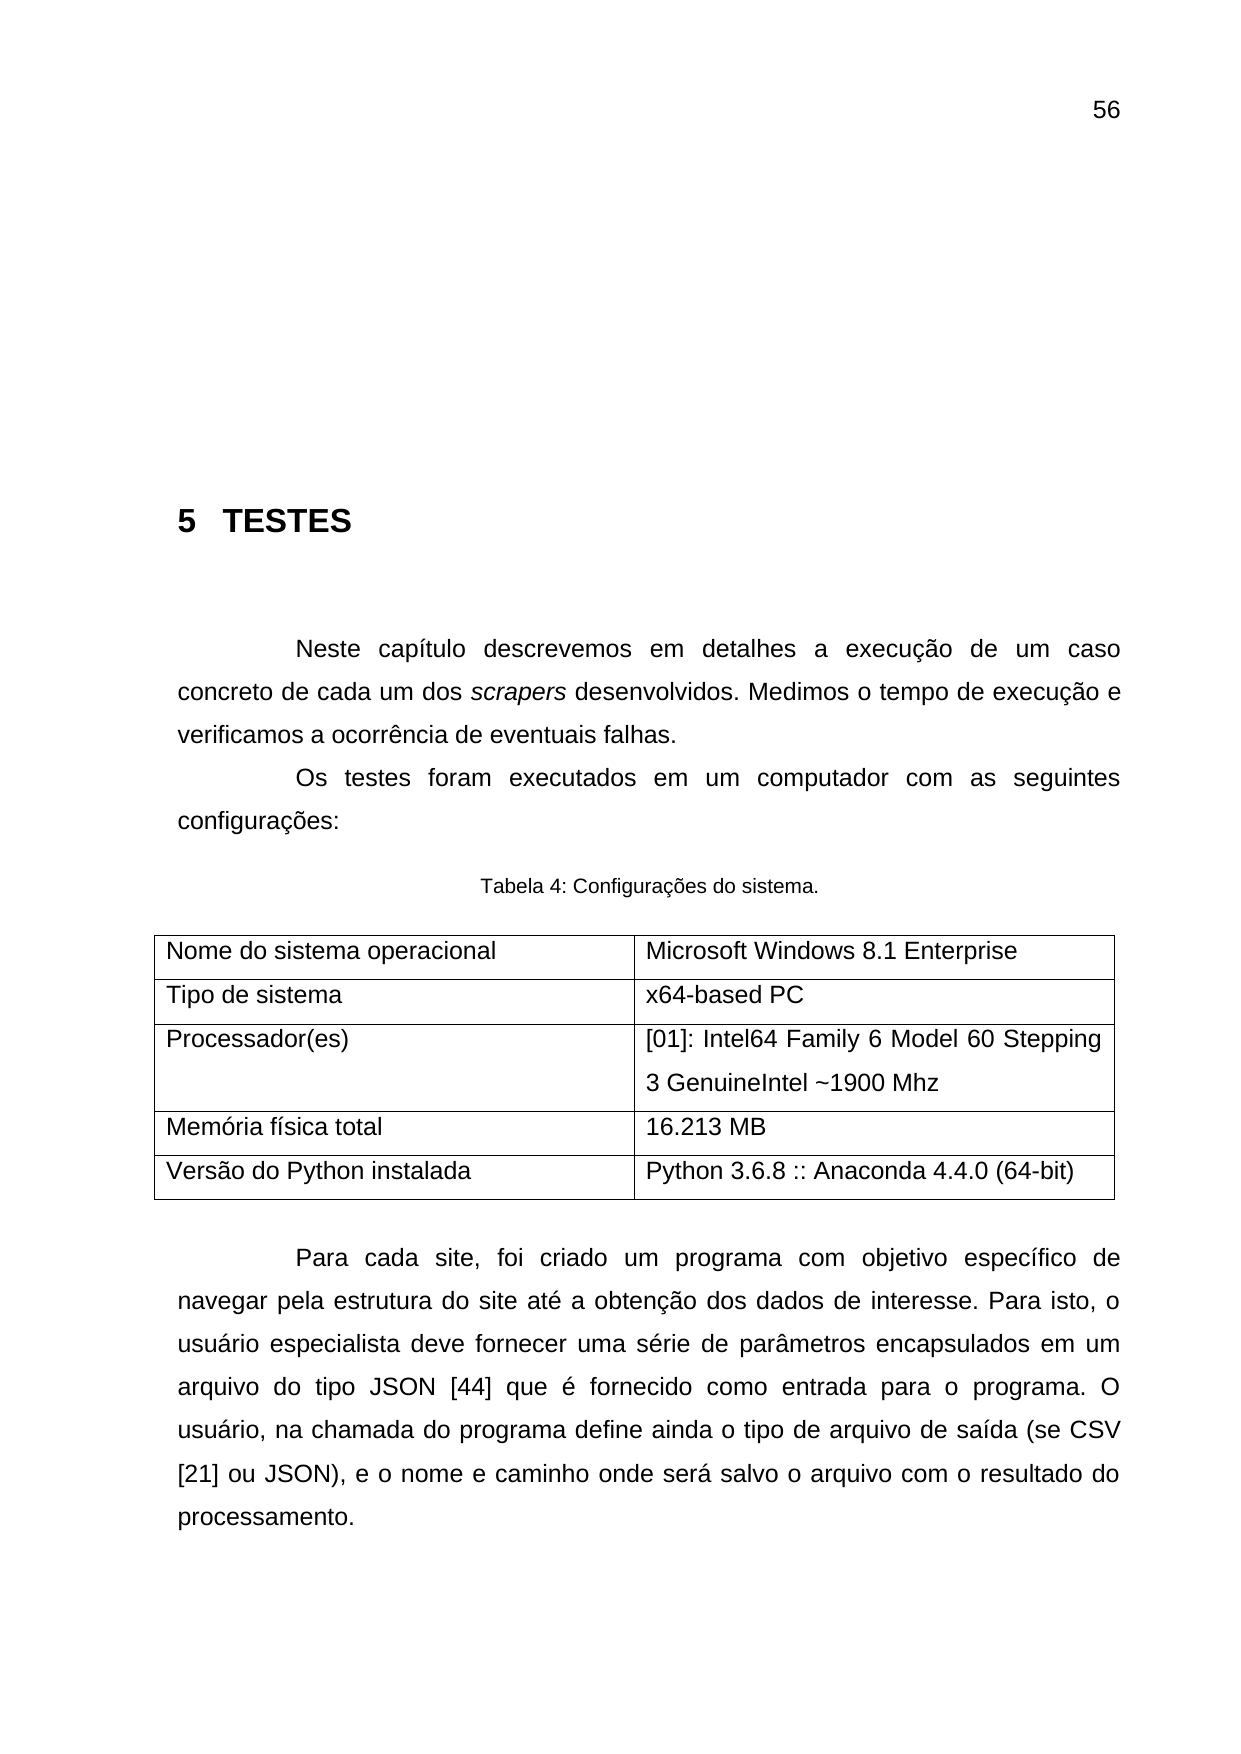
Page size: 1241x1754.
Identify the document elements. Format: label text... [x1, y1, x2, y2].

text Para cada site, foi criado um programa com objetivo específico de navegar pela estrutura do site até a obtenção dos dados de interesse. Para isto, o usuário especialista deve fornecer uma série de parâmetros encapsulados em um arquivo do tipo JSON [44] que é fornecido como entrada para o programa. O usuário, na chamada do programa define ainda o tipo de arquivo de saída (se CSV [21] ou JSON), e o nome e caminho onde será salvo o arquivo com o resultado do processamento. [177, 1243, 1122, 1530]
table_cell 16.213 MB [635, 1112, 1114, 1155]
table_cell Versão do Python instalada [155, 1156, 634, 1199]
table_cell Tipo de sistema [155, 980, 634, 1023]
table_cell x64-based PC [635, 980, 1114, 1023]
table_cell Python 3.6.8 :: Anaconda 4.4.0 (64-bit) [635, 1156, 1114, 1199]
table_cell [01]: Intel64 Family 6 Model 60 Stepping 3 GenuineIntel ~1900 Mhz [635, 1025, 1114, 1111]
table_cell Processador(es) [155, 1025, 634, 1111]
text Tabela 4: Configurações do sistema. [177, 874, 1122, 898]
text Neste capítulo descrevemos em detalhes a execução de um caso concreto de cada um dos scrapers desenvolvidos. Medimos o tempo de execução e verificamos a ocorrência de eventuais falhas. [177, 634, 1122, 749]
table_header Nome do sistema operacional [155, 936, 634, 979]
table_header Microsoft Windows 8.1 Enterprise [635, 936, 1114, 979]
text Os testes foram executados em um computador com as seguintes configurações: [177, 763, 1122, 835]
table_cell Memória física total [155, 1112, 634, 1155]
subtitle TESTES [177, 501, 1122, 539]
